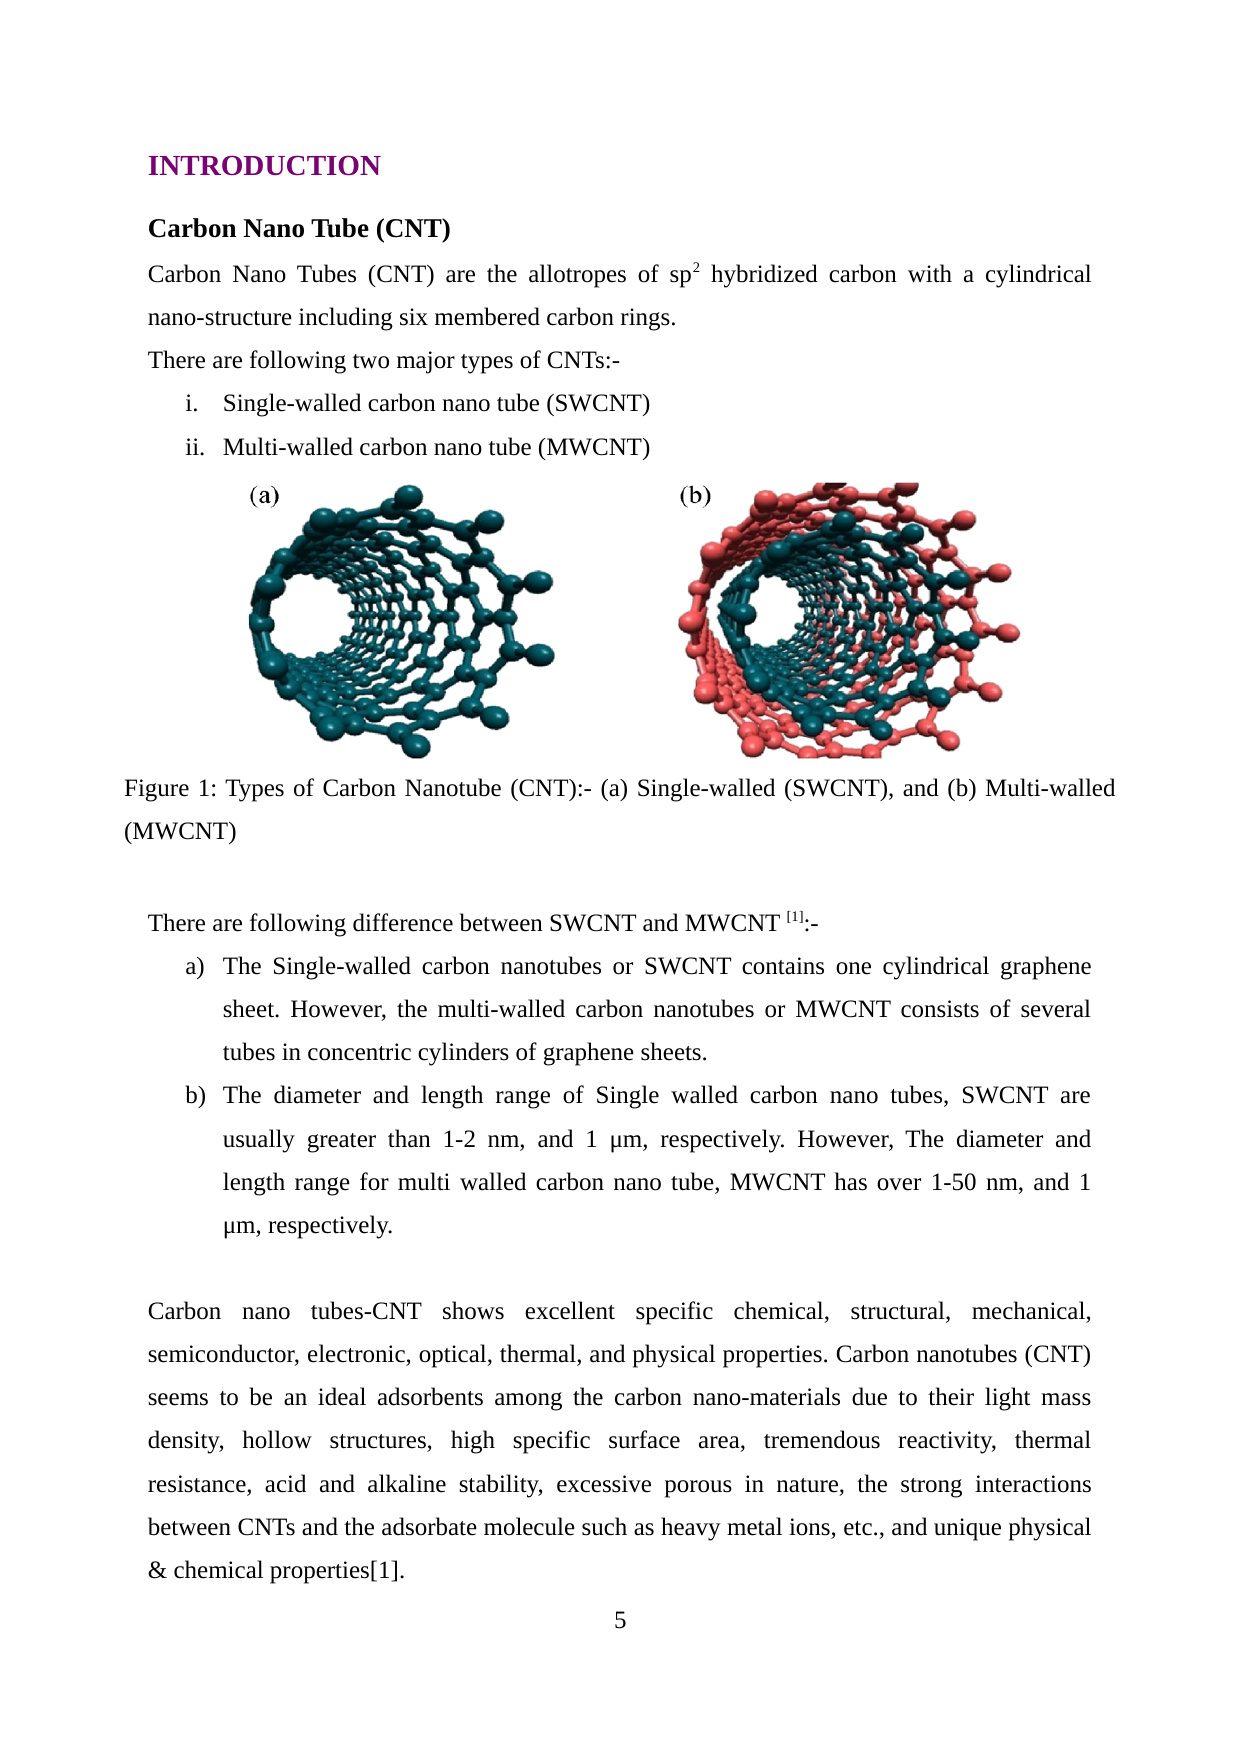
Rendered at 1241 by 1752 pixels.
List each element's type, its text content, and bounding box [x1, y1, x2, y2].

text Carbon Nano Tubes (CNT) are the allotropes of sp2 hybridized carbon with a cylindrical nano-structure including six membered carbon rings. [148, 259, 1092, 331]
list Multi-walled carbon nano tube (MWCNT) [185, 432, 1092, 460]
text Carbon nano tubes-CNT shows excellent specific chemical, structural, mechanical, semiconductor, electronic, optical, thermal, and physical properties. Carbon nanotubes (CNT) seems to be an ideal adsorbents among the carbon nano-materials due to their light mass density, hollow structures, high specific surface area, tremendous reactivity, thermal resistance, acid and alkaline stability, excessive porous in nature, the strong interactions between CNTs and the adsorbate molecule such as heavy metal ions, etc., and unique physical & chemical properties[1]. [148, 1296, 1092, 1584]
table_header Figure 1: Types of Carbon Nanotube (CNT):- (a) Single-walled (SWCNT), and (b) Multi-walled (MWCNT) [119, 476, 1122, 864]
text There are following two major types of CNTs:- [148, 345, 1092, 374]
text Carbon Nano Tube (CNT) [148, 212, 1092, 243]
text INTRODUCTION [148, 148, 1092, 181]
text There are following difference between SWCNT and MWCNT [1]:- [148, 908, 1092, 937]
list Single-walled carbon nano tube (SWCNT) [185, 388, 1092, 417]
list The Single-walled carbon nanotubes or SWCNT contains one cylindrical graphene sheet. However, the multi-walled carbon nanotubes or MWCNT consists of several tubes in concentric cylinders of graphene sheets. [185, 951, 1092, 1066]
picture [248, 481, 1021, 759]
list The diameter and length range of Single walled carbon nano tubes, SWCNT are usually greater than 1-2 nm, and 1 μm, respectively. However, The diameter and length range for multi walled carbon nano tube, MWCNT has over 1-50 nm, and 1 μm, respectively. [185, 1081, 1092, 1239]
